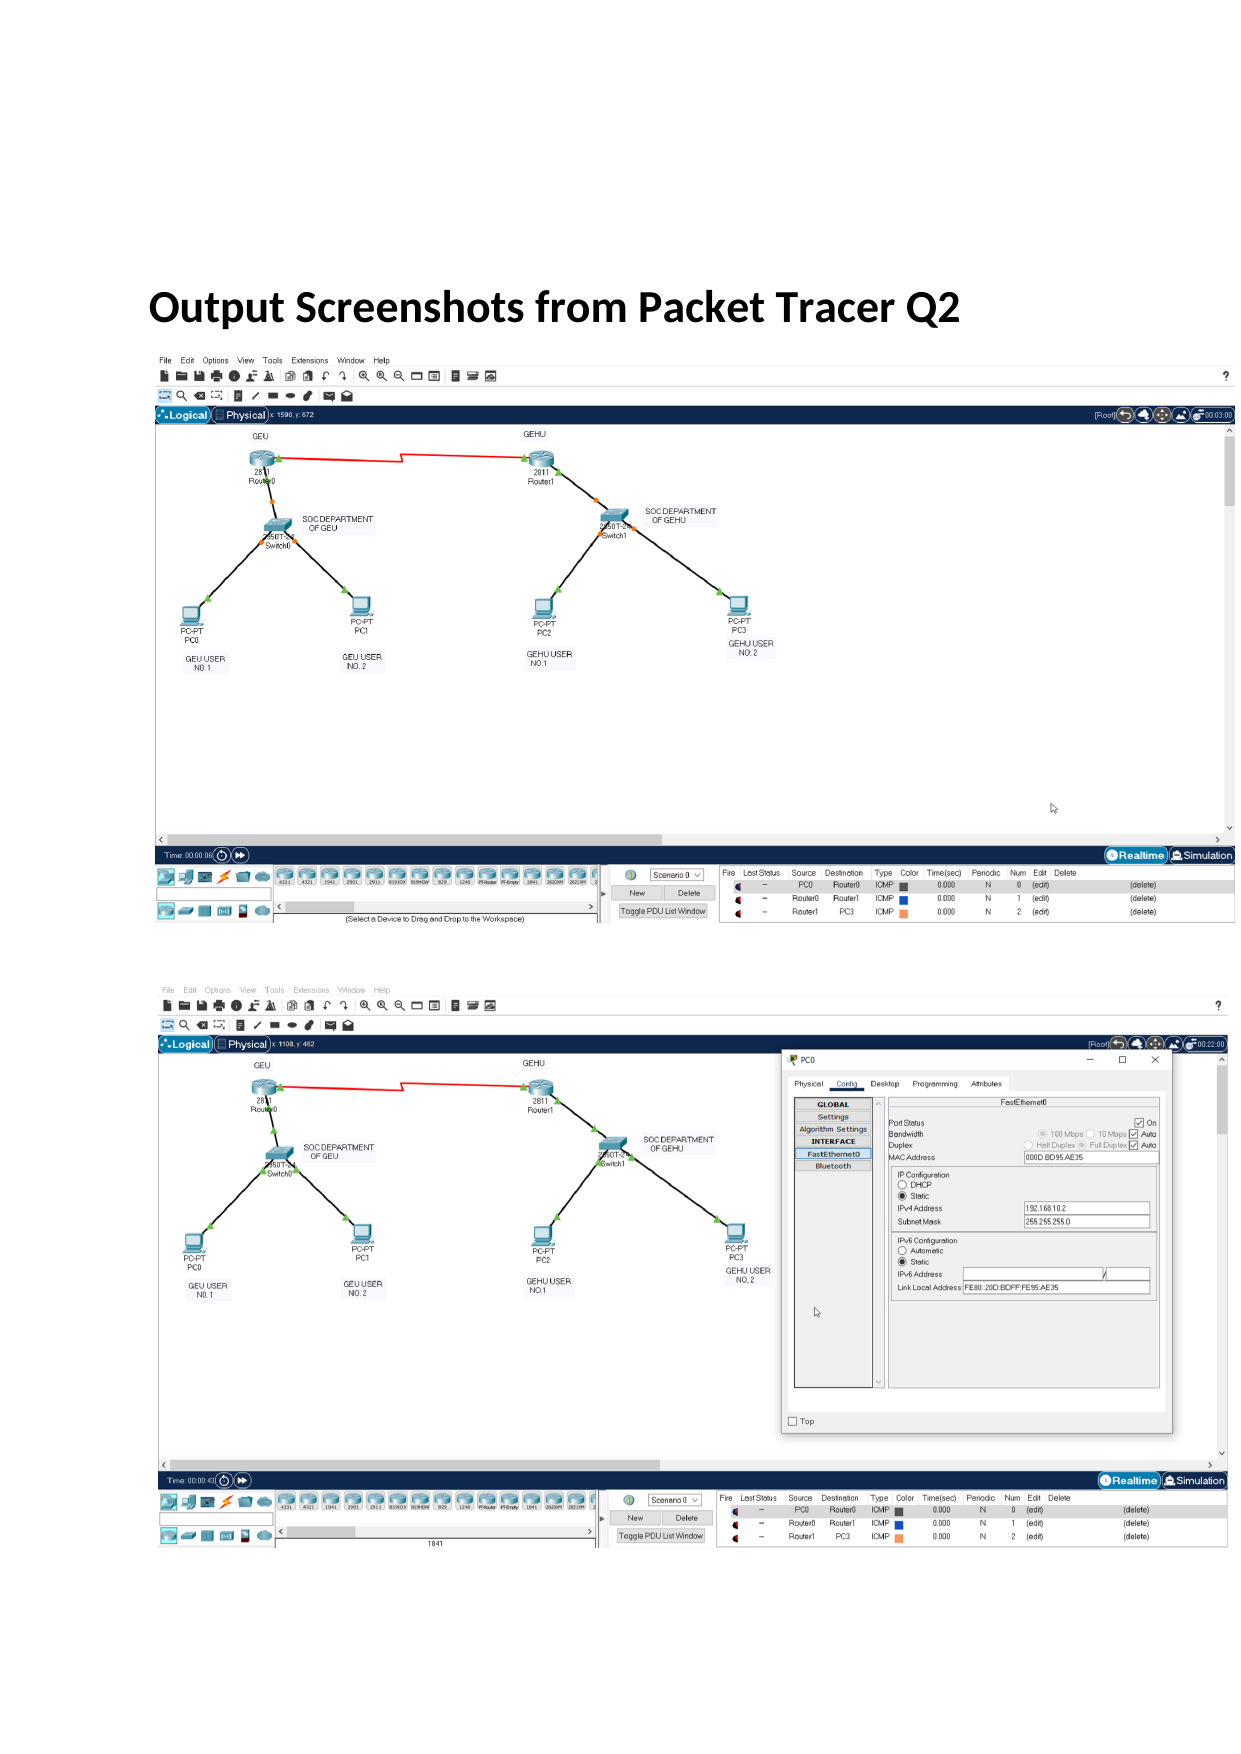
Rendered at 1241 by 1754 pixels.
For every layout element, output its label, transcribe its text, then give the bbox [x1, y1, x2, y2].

text Output Screenshots from Packet Tracer Q2 [148, 278, 1236, 334]
picture [157, 985, 1228, 1548]
picture [154, 354, 1235, 923]
